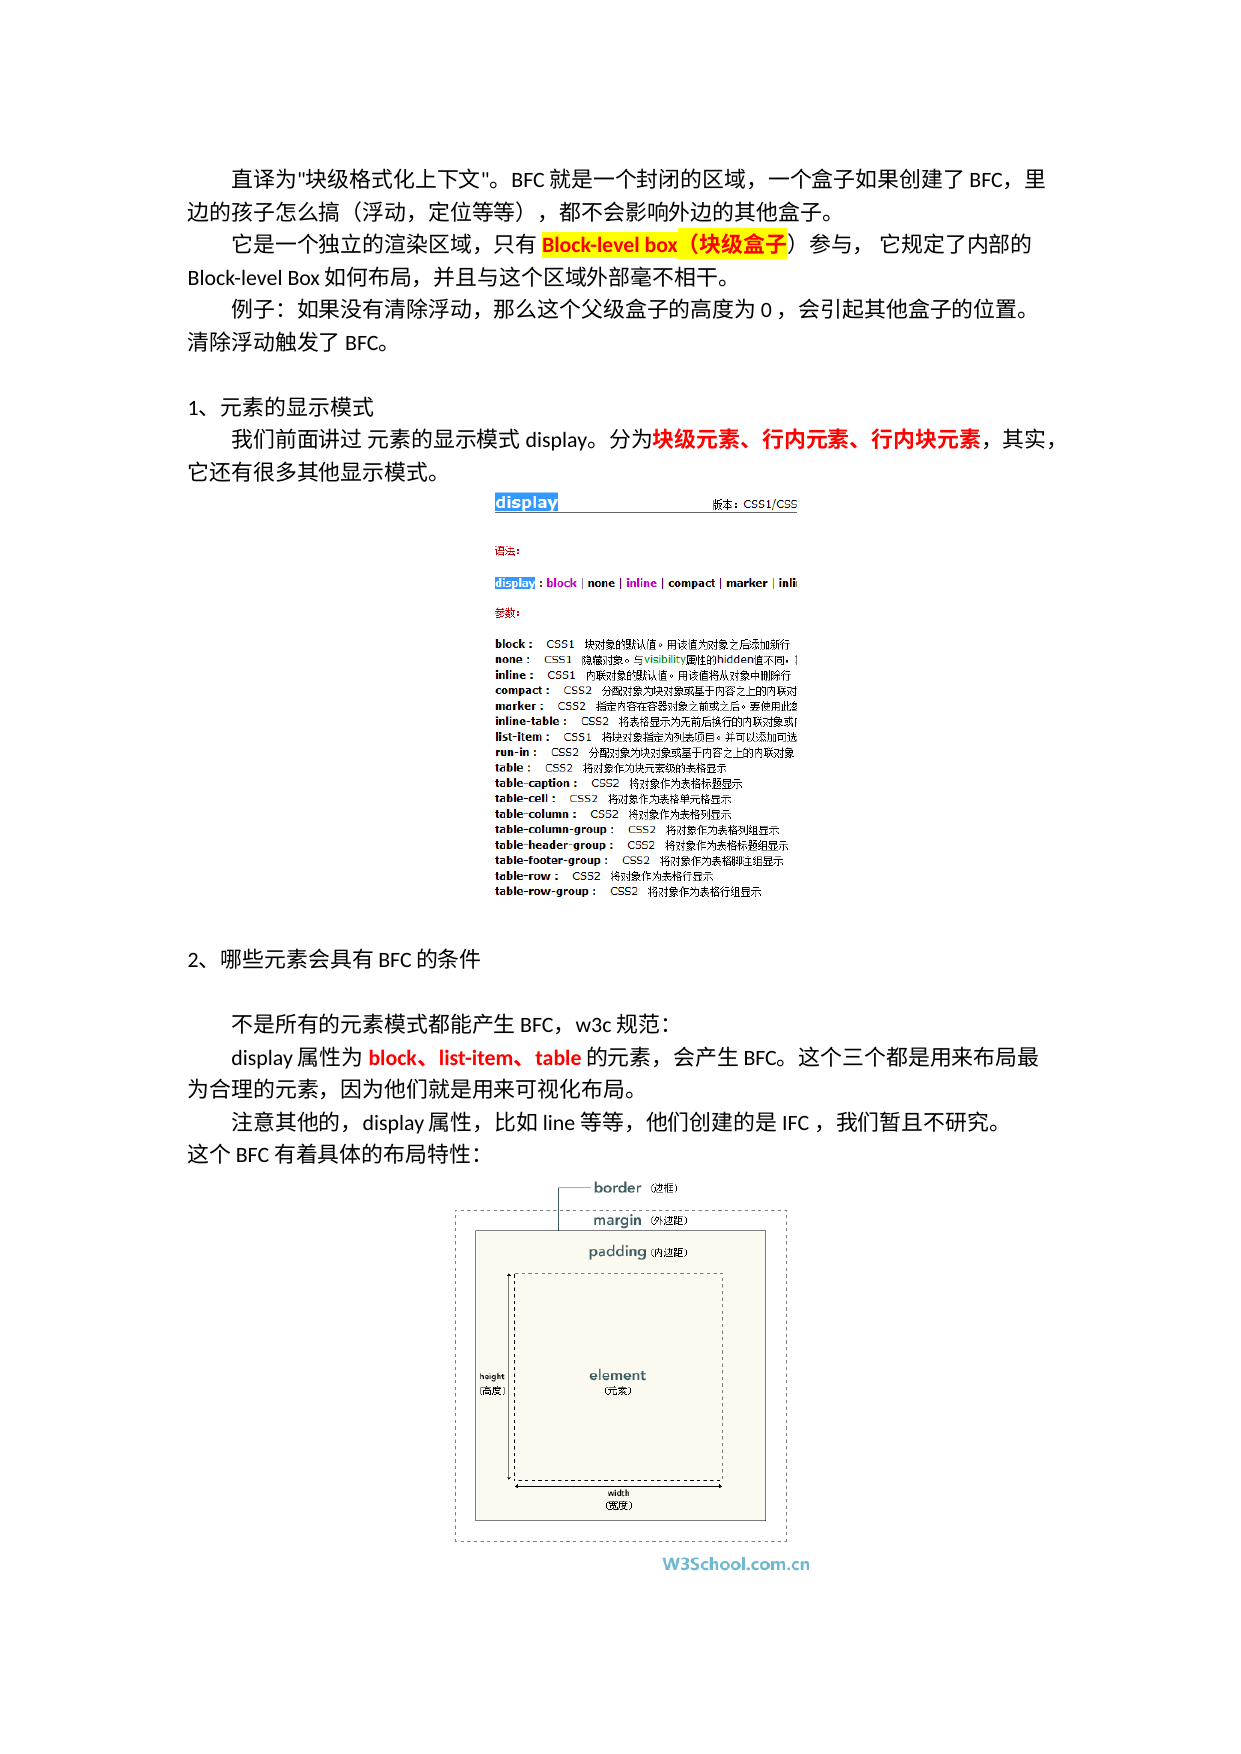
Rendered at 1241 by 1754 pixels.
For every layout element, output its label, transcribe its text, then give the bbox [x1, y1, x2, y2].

text 1、元素的显示模式 [187, 389, 1053, 422]
text 例子：如果没有清除浮动，那么这个父级盒子的高度为0 ，会引起其他盒子的位置。清除浮动触发了BFC。 [187, 292, 1053, 357]
text 它是一个独立的渲染区域，只有Block-level box（块级盒子）参与， 它规定了内部的Block-level Box如何布局，并且与这个区域外部毫不相干。 [187, 227, 1053, 292]
picture [414, 1169, 827, 1582]
text display 属性为 block、list-item、table的元素，会产生BFC。这个三个都是用来布局最为合理的元素，因为他们就是用来可视化布局。 [187, 1039, 1053, 1104]
picture [487, 487, 797, 905]
text 我们前面讲过 元素的显示模式 display。分为块级元素、行内元素、行内块元素，其实，它还有很多其他显示模式。 [187, 422, 1053, 487]
text 直译为"块级格式化上下文"。BFC就是一个封闭的区域，一个盒子如果创建了BFC，里边的孩子怎么搞（浮动，定位等等），都不会影响外边的其他盒子。 [187, 162, 1053, 227]
text 不是所有的元素模式都能产生BFC，w3c 规范： [187, 1007, 1053, 1039]
text 注意其他的，display属性，比如 line 等等，他们创建的是 IFC ，我们暂且不研究。 [187, 1104, 1053, 1137]
text 这个BFC 有着具体的布局特性： [187, 1137, 1053, 1169]
text 2、哪些元素会具有BFC的条件 [187, 942, 1053, 974]
